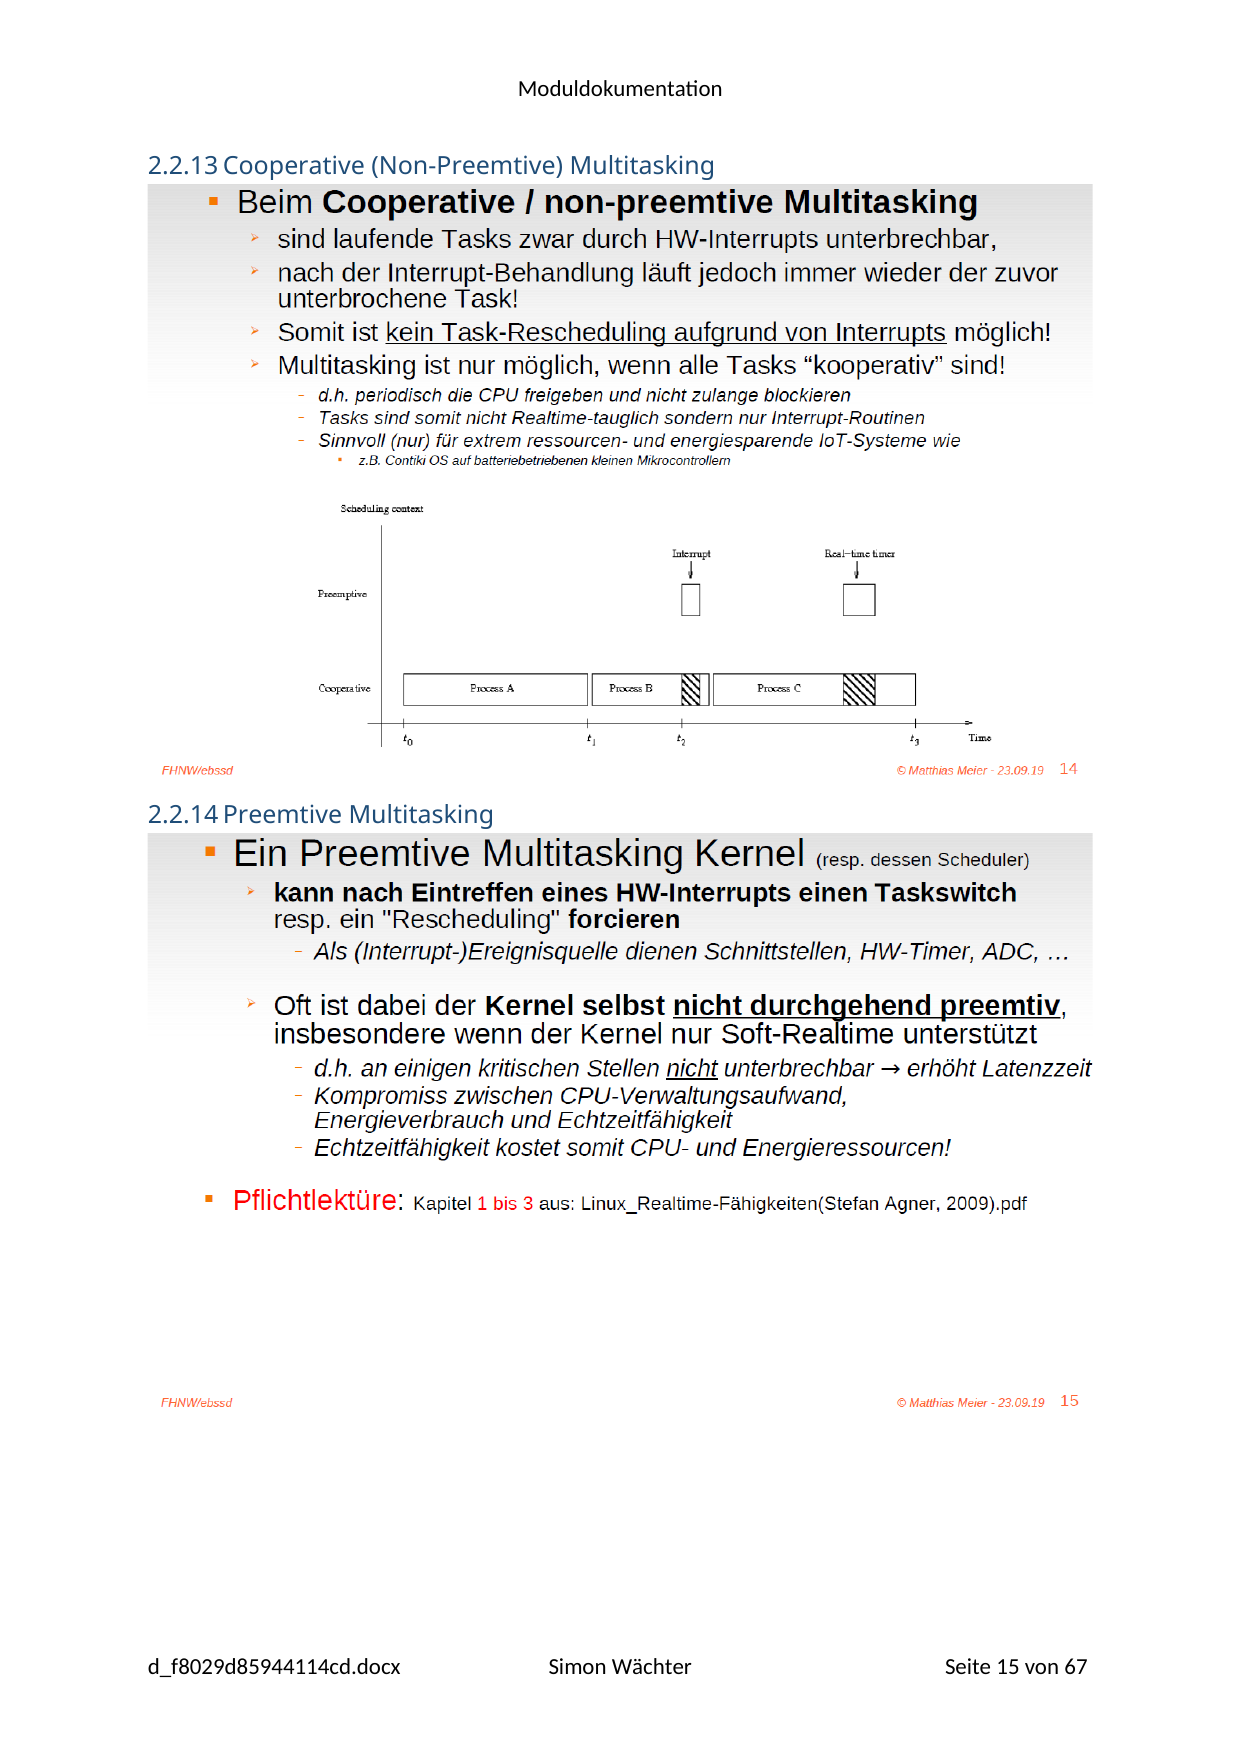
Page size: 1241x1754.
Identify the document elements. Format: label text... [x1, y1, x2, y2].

subtitle Preemtive Multitasking [148, 796, 1093, 830]
subtitle Cooperative (Non-Preemtive) Multitasking [148, 148, 1093, 182]
picture [147, 833, 1093, 1412]
picture [147, 184, 1093, 778]
